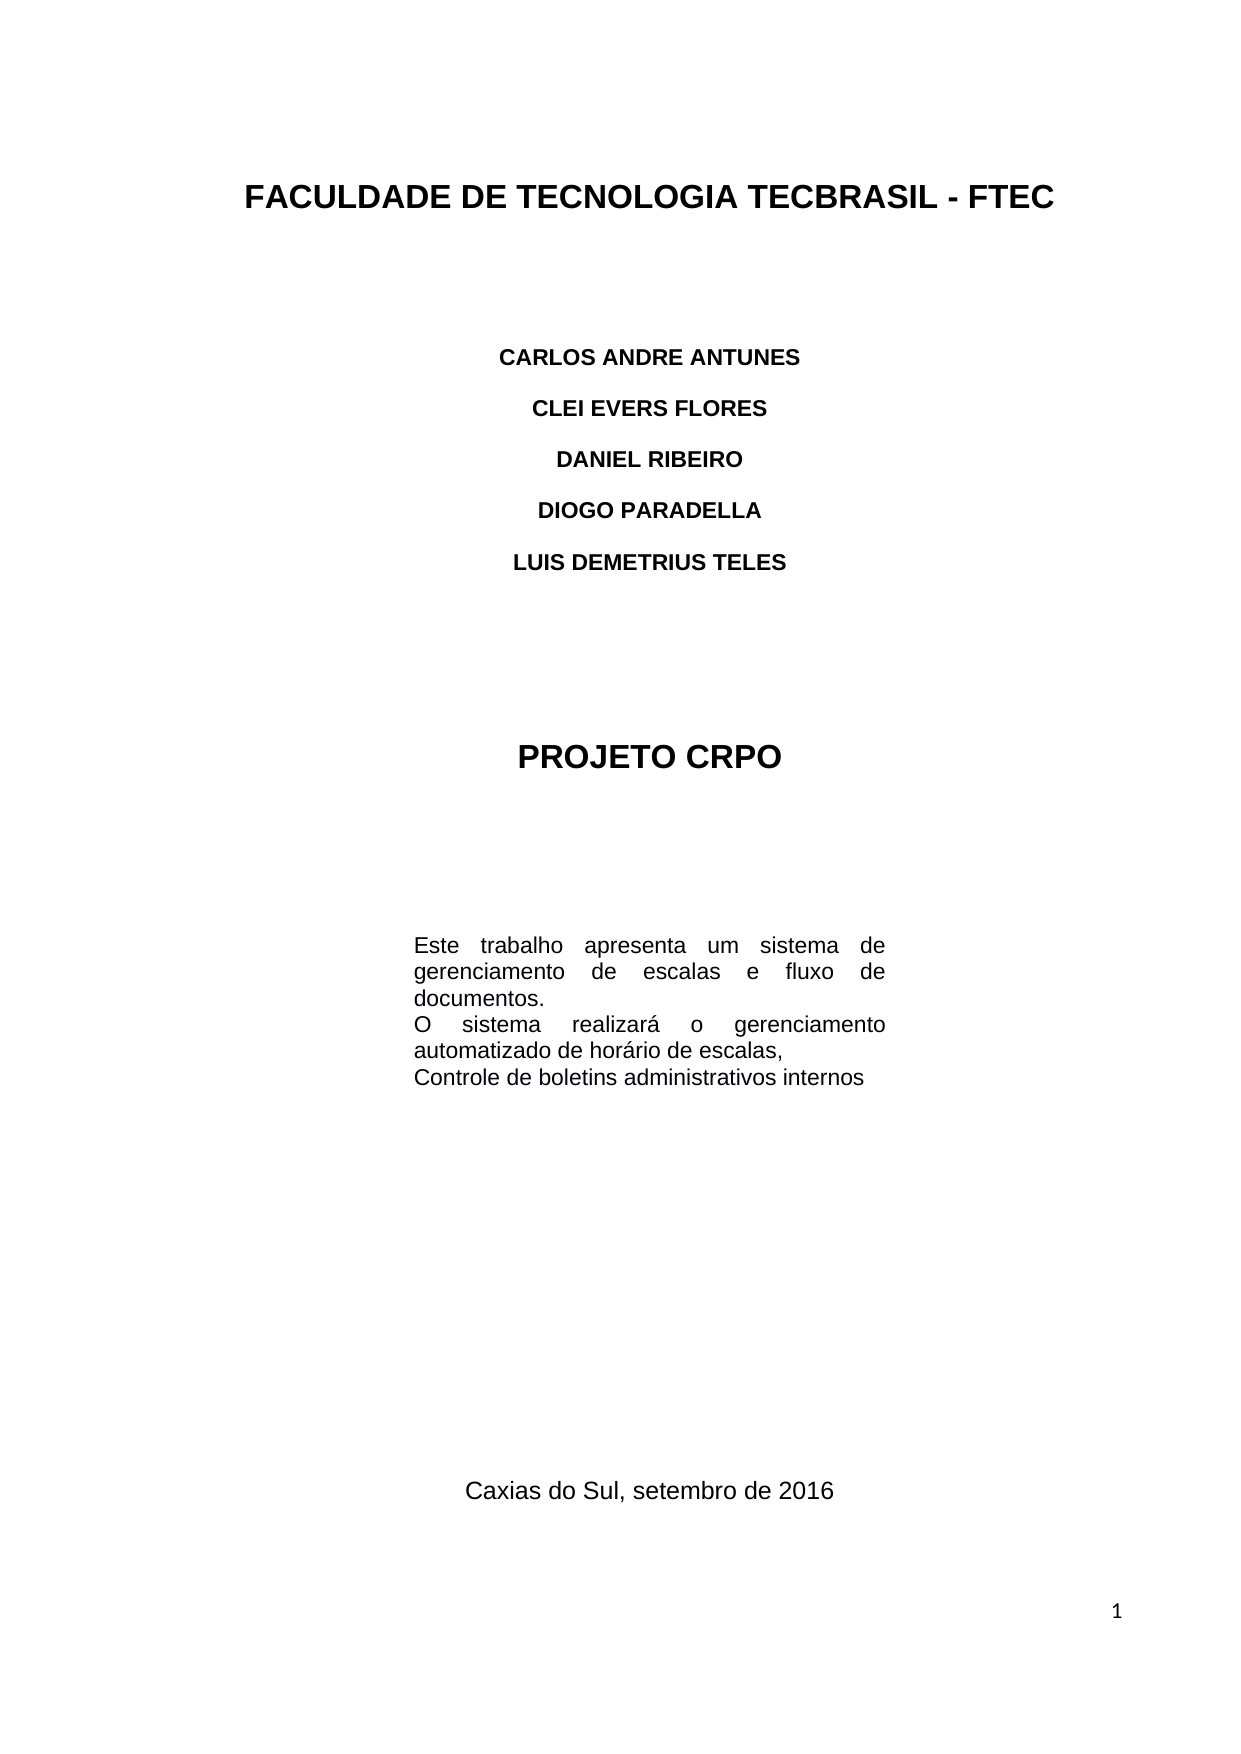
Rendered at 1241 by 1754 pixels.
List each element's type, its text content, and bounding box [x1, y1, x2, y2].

text LUIS DEMETRIUS TELES [177, 548, 1122, 575]
text DIOGO PARADELLA [177, 497, 1122, 524]
text O sistema realizará o gerenciamento automatizado de horário de escalas, [413, 1011, 886, 1063]
text DANIEL RIBEIRO [177, 446, 1122, 473]
text Caxias do Sul, setembro de 2016 [177, 1476, 1122, 1505]
text FACULDADE DE TECNOLOGIA TECBRASIL - FTEC [177, 177, 1122, 216]
text Este trabalho apresenta um sistema de gerenciamento de escalas e fluxo de documentos. [413, 932, 886, 1011]
text PROJETO CRPO [177, 737, 1122, 775]
text CARLOS ANDRE ANTUNES [177, 344, 1122, 371]
text CLEI EVERS FLORES [177, 395, 1122, 422]
text Controle de boletins administrativos internos [413, 1063, 886, 1090]
